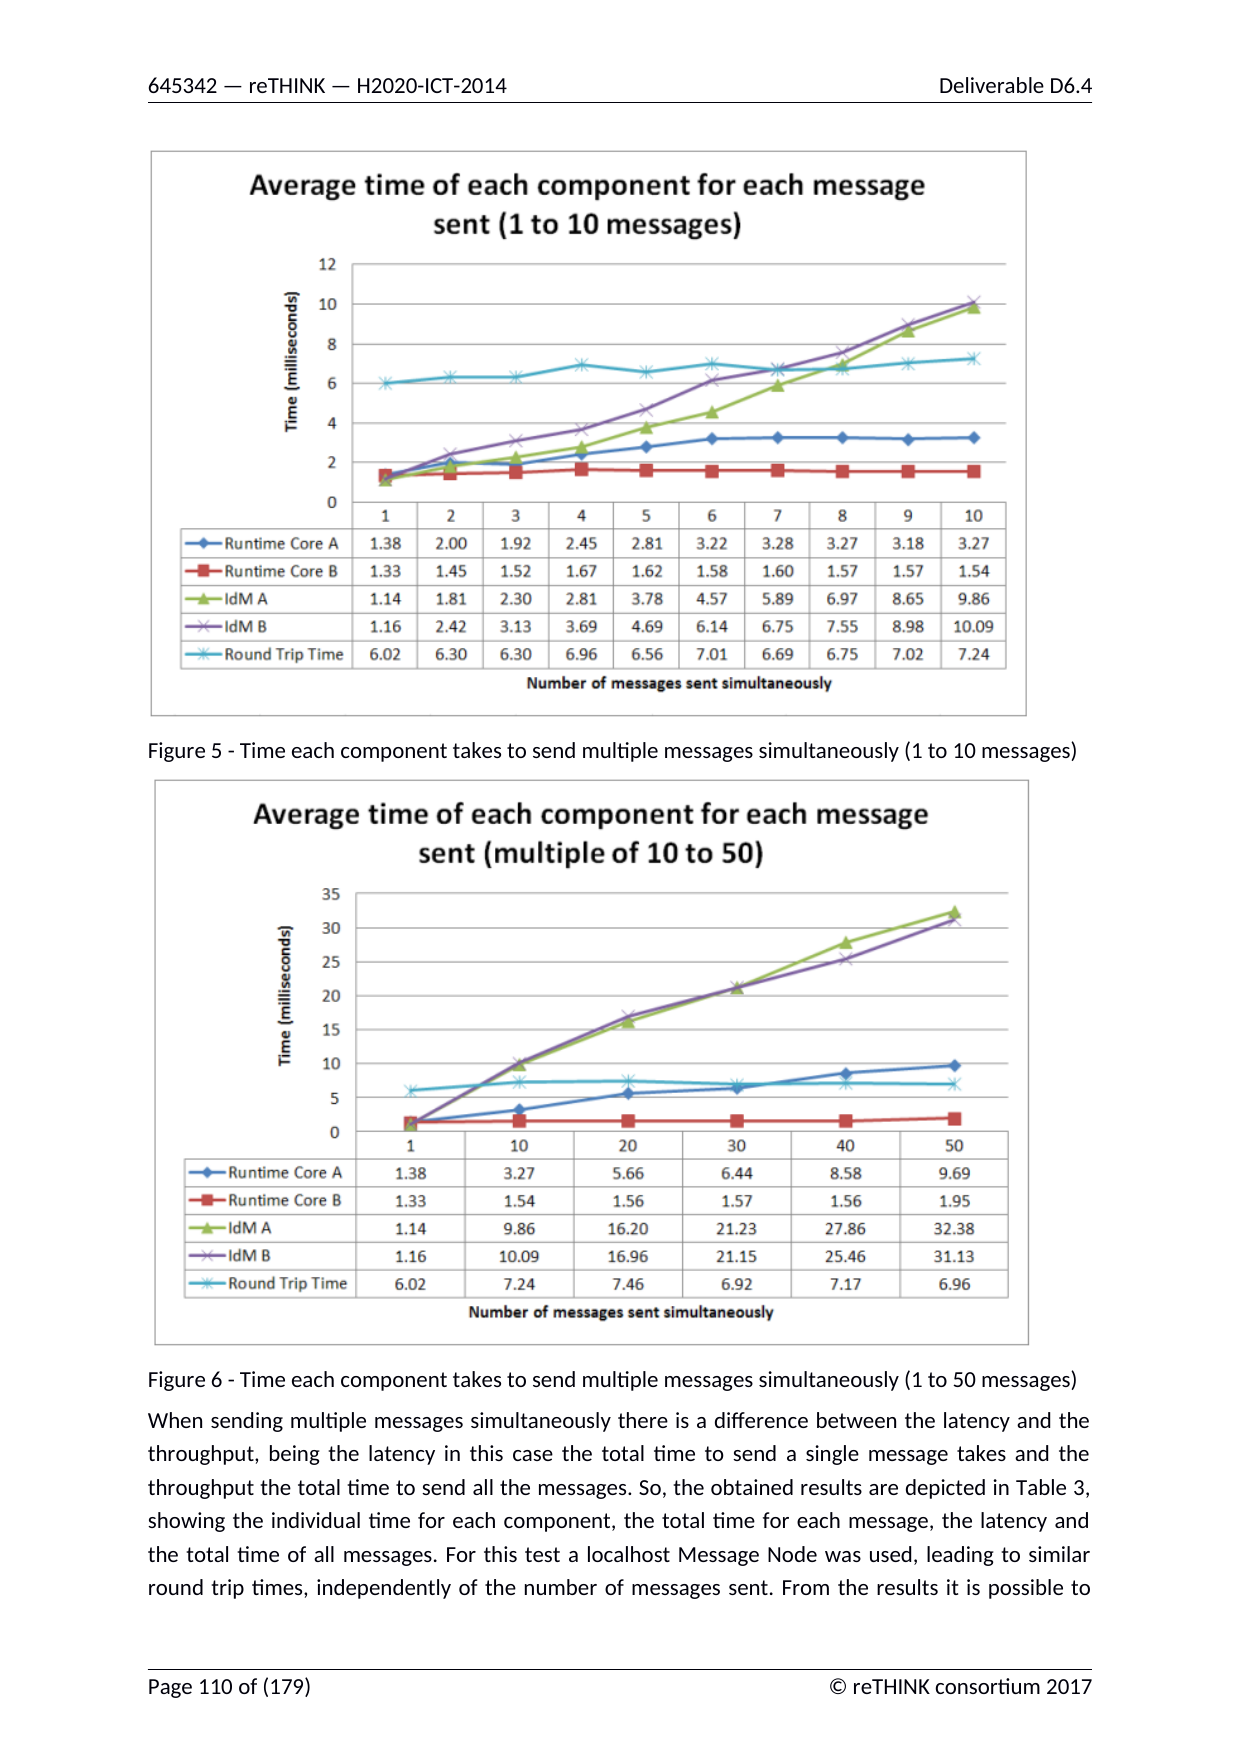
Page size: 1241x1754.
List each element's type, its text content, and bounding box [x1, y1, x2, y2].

picture [147, 147, 1032, 724]
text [148, 1406, 1092, 1602]
text Figure 6 - Time each component takes to send multiple messages simultaneously (1 to 50 messages) [148, 1365, 1092, 1393]
text Figure 5 - Time each component takes to send multiple messages simultaneously (1 to 10 messages) [148, 736, 1092, 764]
picture [147, 776, 1033, 1353]
